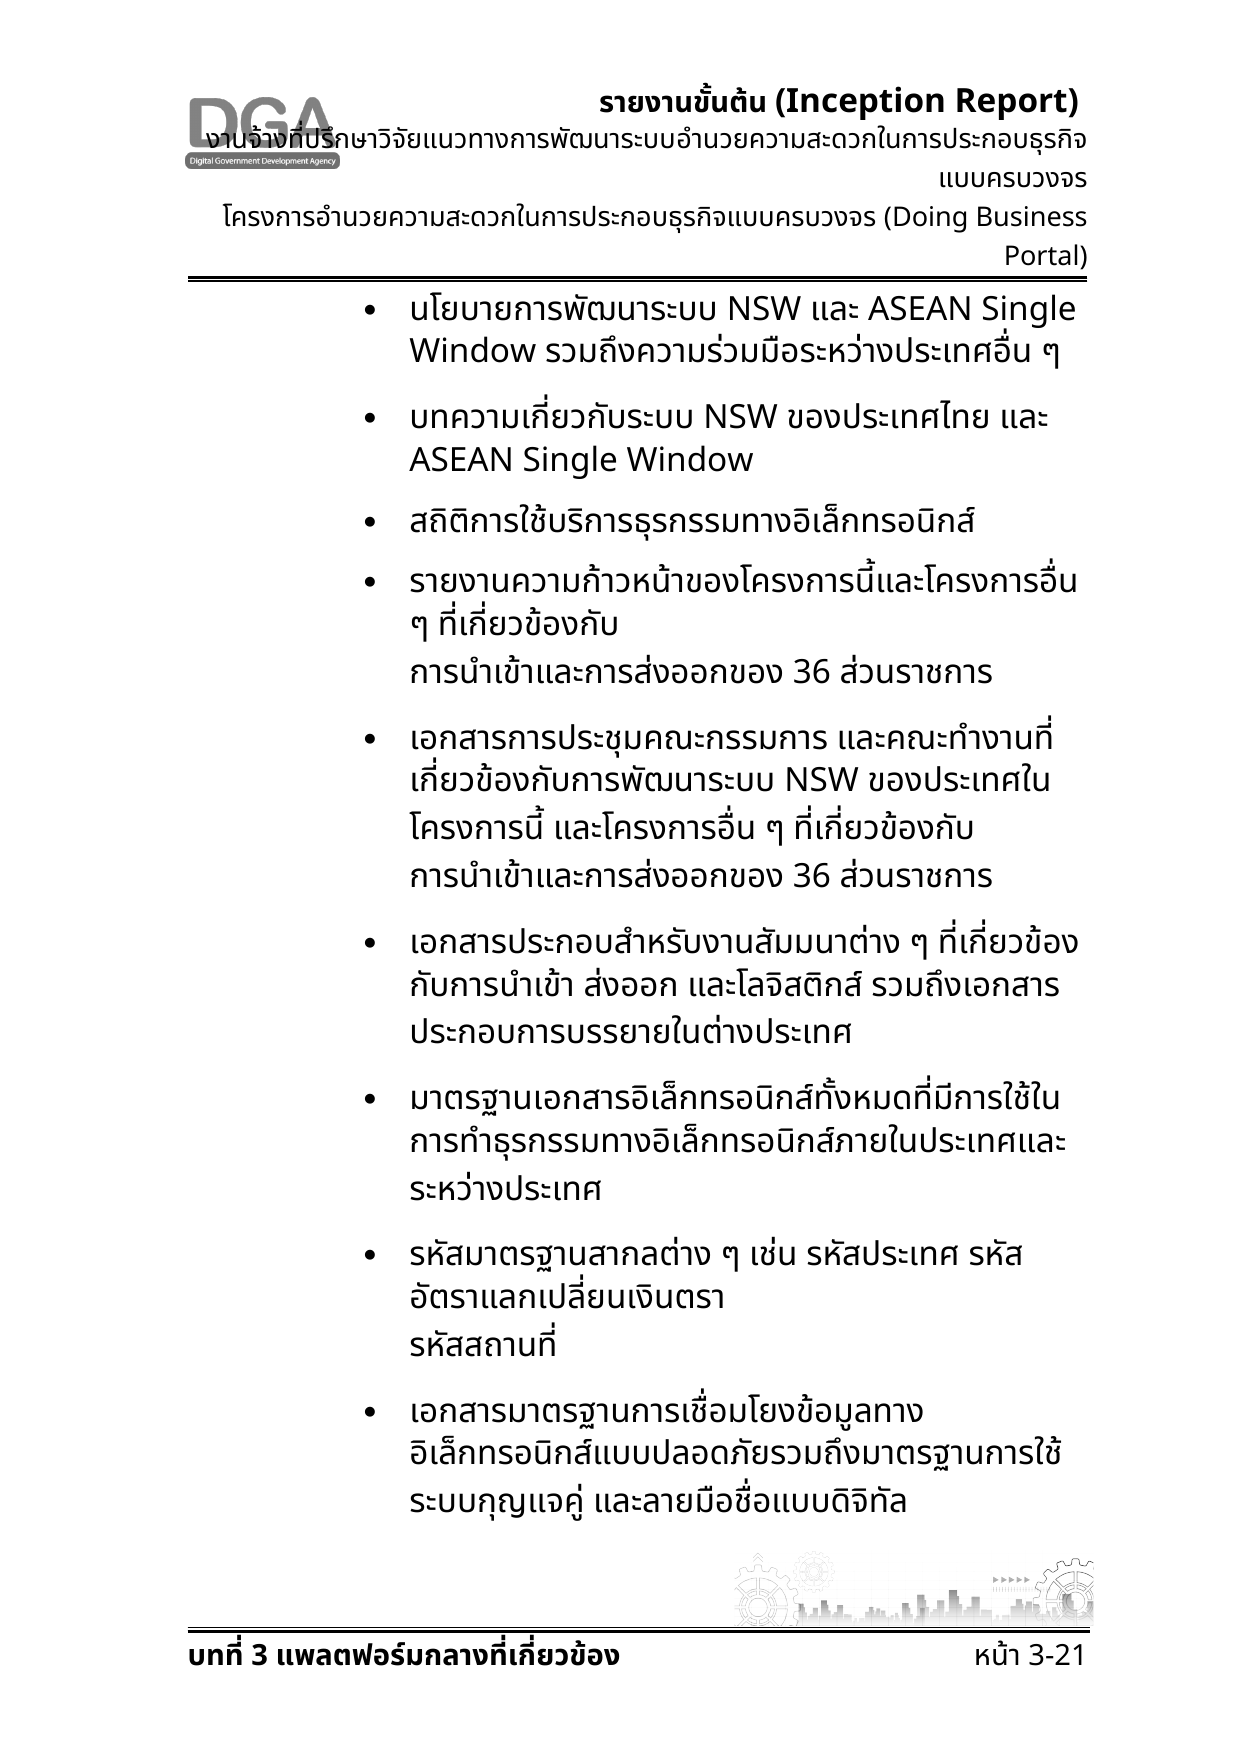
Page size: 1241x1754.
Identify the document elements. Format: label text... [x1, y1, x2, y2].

list เอกสารประกอบสำหรับงานสัมมนาต่าง ๆ ที่เกี่ยวข้องกับการนำเข้า ส่งออก และโลจิสติกส์ รวมถึงเอกสารประกอบการบรรยายในต่างประเทศ [365, 915, 1090, 1059]
picture [185, 97, 340, 169]
list มาตรฐานเอกสารอิเล็กทรอนิกส์ทั้งหมดที่มีการใช้ในการทำธุรกรรมทางอิเล็กทรอนิกส์ภายในประเทศและระหว่างประเทศ [365, 1071, 1090, 1215]
list บทความเกี่ยวกับระบบ NSW ของประเทศไทย และ ASEAN Single Window [365, 390, 1090, 482]
list เอกสารการประชุมคณะกรรมการ และคณะทำงานที่เกี่ยวข้องกับการพัฒนาระบบ NSW ของประเทศในโครงการนี้ และโครงการอื่น ๆ ที่เกี่ยวข้องกับ การนำเข้าและการส่งออกของ 36 ส่วนราชการ [365, 711, 1090, 903]
picture [734, 1549, 1094, 1626]
list สถิติการใช้บริการธุรกรรมทางอิเล็กทรอนิกส์ [365, 494, 1090, 542]
list นโยบายการพัฒนาระบบ NSW และ ASEAN Single Window รวมถึงความร่วมมือระหว่างประเทศอื่น ๆ [365, 282, 1090, 378]
list รหัสมาตรฐานสากลต่าง ๆ เช่น รหัสประเทศ รหัสอัตราแลกเปลี่ยนเงินตรา รหัสสถานที่ [365, 1228, 1090, 1371]
list รายงานความก้าวหน้าของโครงการนี้และโครงการอื่น ๆ ที่เกี่ยวข้องกับ การนำเข้าและการส่งออกของ 36 ส่วนราชการ [365, 554, 1090, 698]
list เอกสารมาตรฐานการเชื่อมโยงข้อมูลทางอิเล็กทรอนิกส์แบบปลอดภัยรวมถึงมาตรฐานการใช้ระบบกุญแจคู่ และลายมือชื่อแบบดิจิทัล [365, 1384, 1090, 1527]
